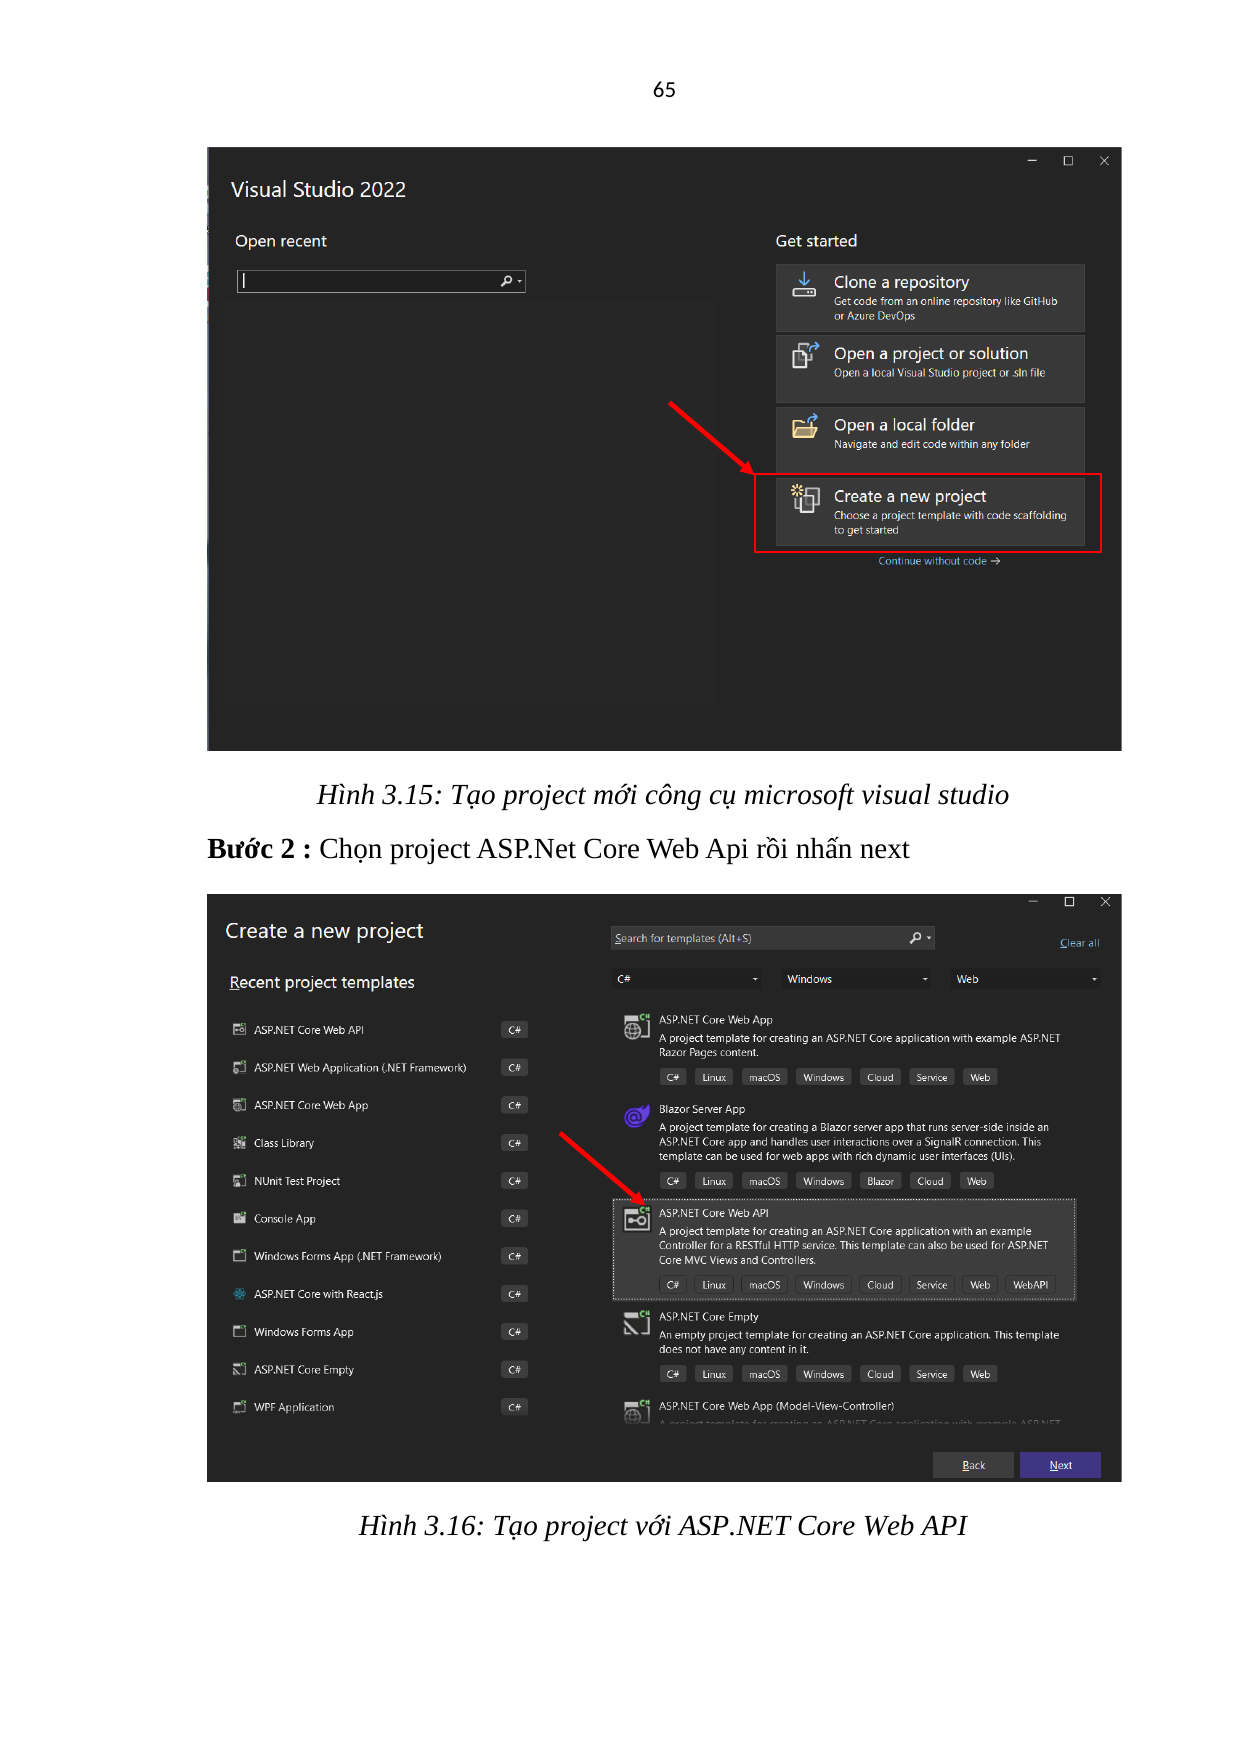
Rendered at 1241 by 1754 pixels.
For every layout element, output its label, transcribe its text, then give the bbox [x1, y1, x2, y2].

picture [207, 147, 1122, 751]
picture [207, 894, 1122, 1482]
text Bước 2 : Chọn project ASP.Net Core Web Api rồi nhấn next [207, 832, 1122, 865]
